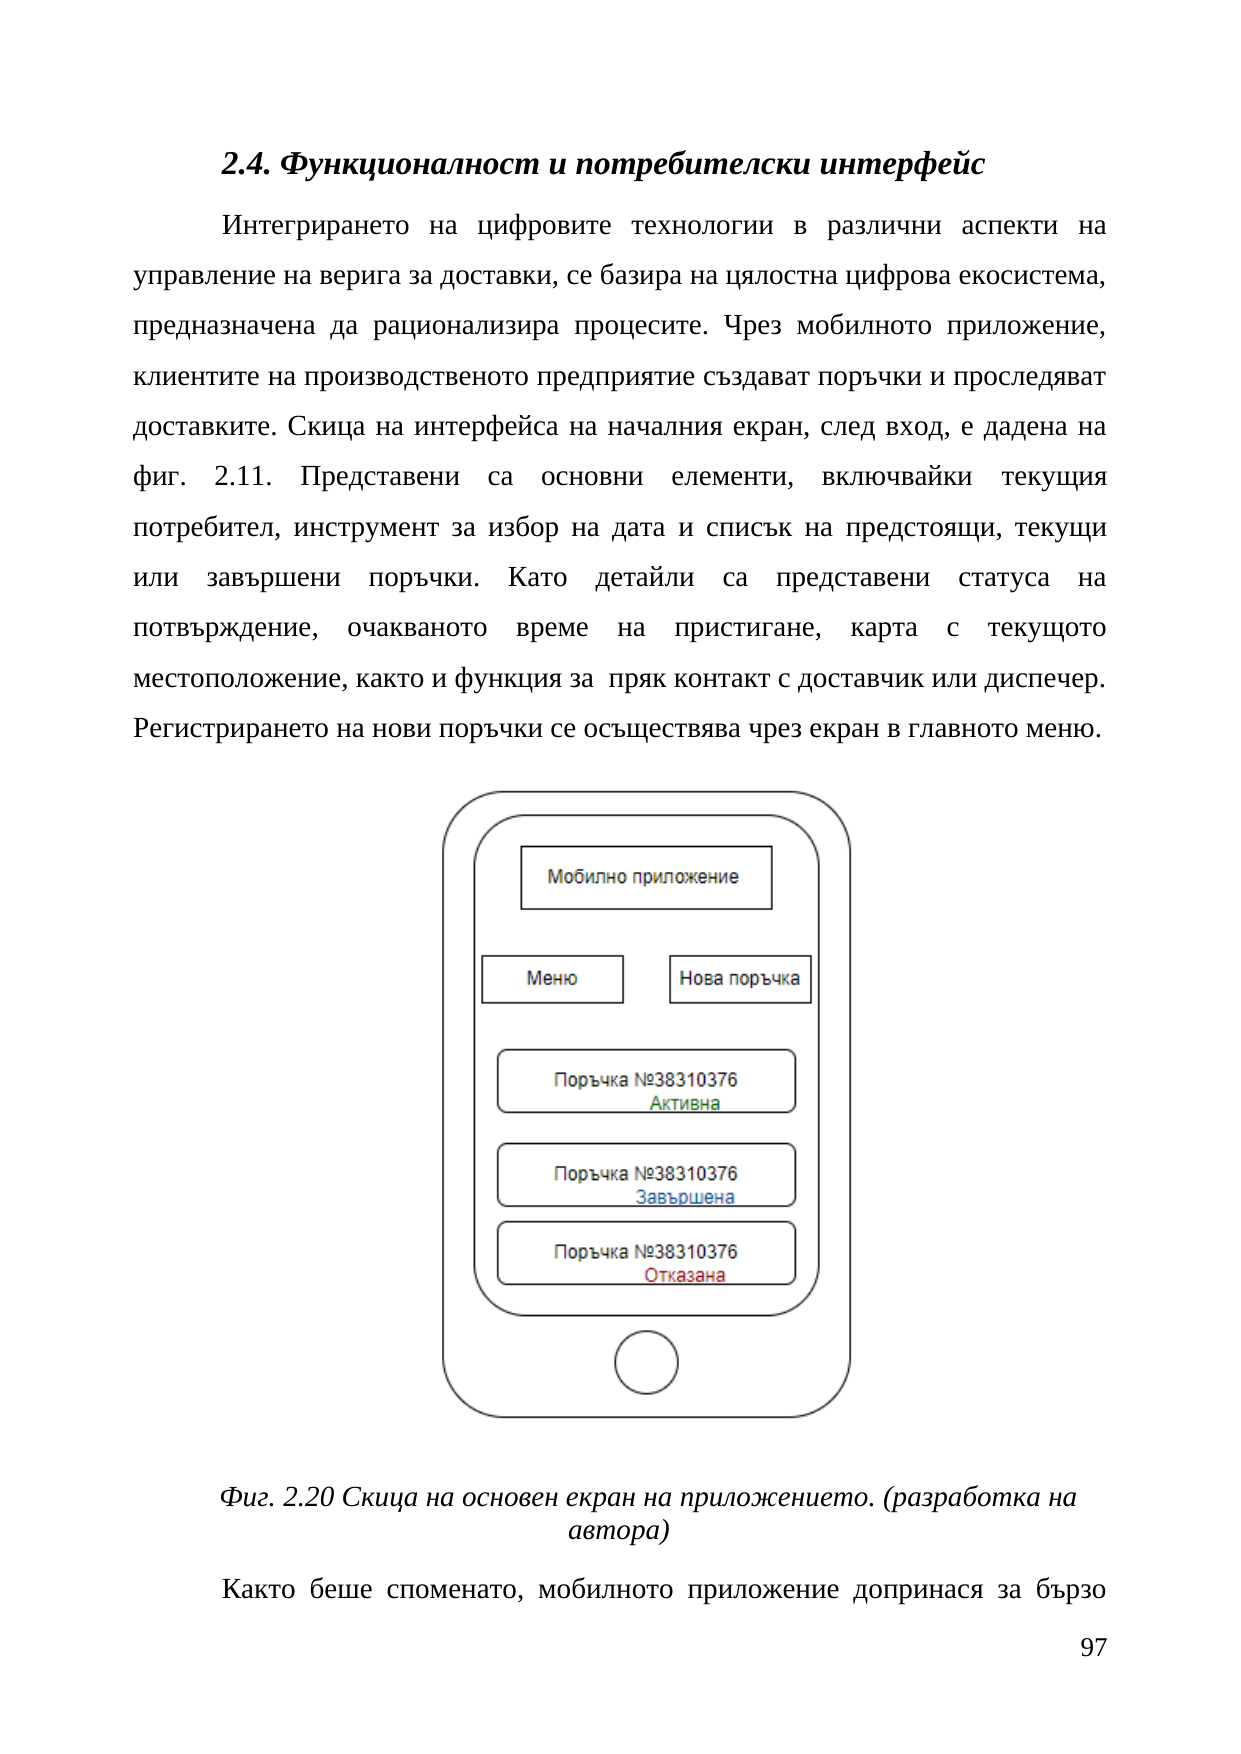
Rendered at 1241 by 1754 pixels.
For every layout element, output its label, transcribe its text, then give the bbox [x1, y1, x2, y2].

text Интегрирането на цифровите технологии в различни аспекти на управление на верига за доставки, се базира на цялостна цифрова екосистема, предназначена да рационализира процесите. Чрез мобилното приложение, клиентите на производственото предприятие създават поръчки и проследяват доставките. Скица на интерфейса на началния екран, след вход, е дадена на фиг. 2.11. Представени са основни елементи, включвайки текущия потребител, инструмент за избор на дата и списък на предстоящи, текущи или завършени поръчки. Като детайли са представени статуса на потвърждение, очакваното време на пристигане, карта с текущото местоположение, както и функция за пряк контакт с доставчик или диспечер. Регистрирането на нови поръчки се осъществява чрез екран в главното меню. [133, 207, 1107, 743]
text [133, 1571, 1107, 1604]
subtitle 2.4. Функционалност и потребителски интерфейс [133, 143, 1107, 181]
picture [394, 760, 905, 1437]
title Фиг. 2.20 Скица на основен екран на приложението. (разработка на автора) [133, 1479, 1107, 1546]
